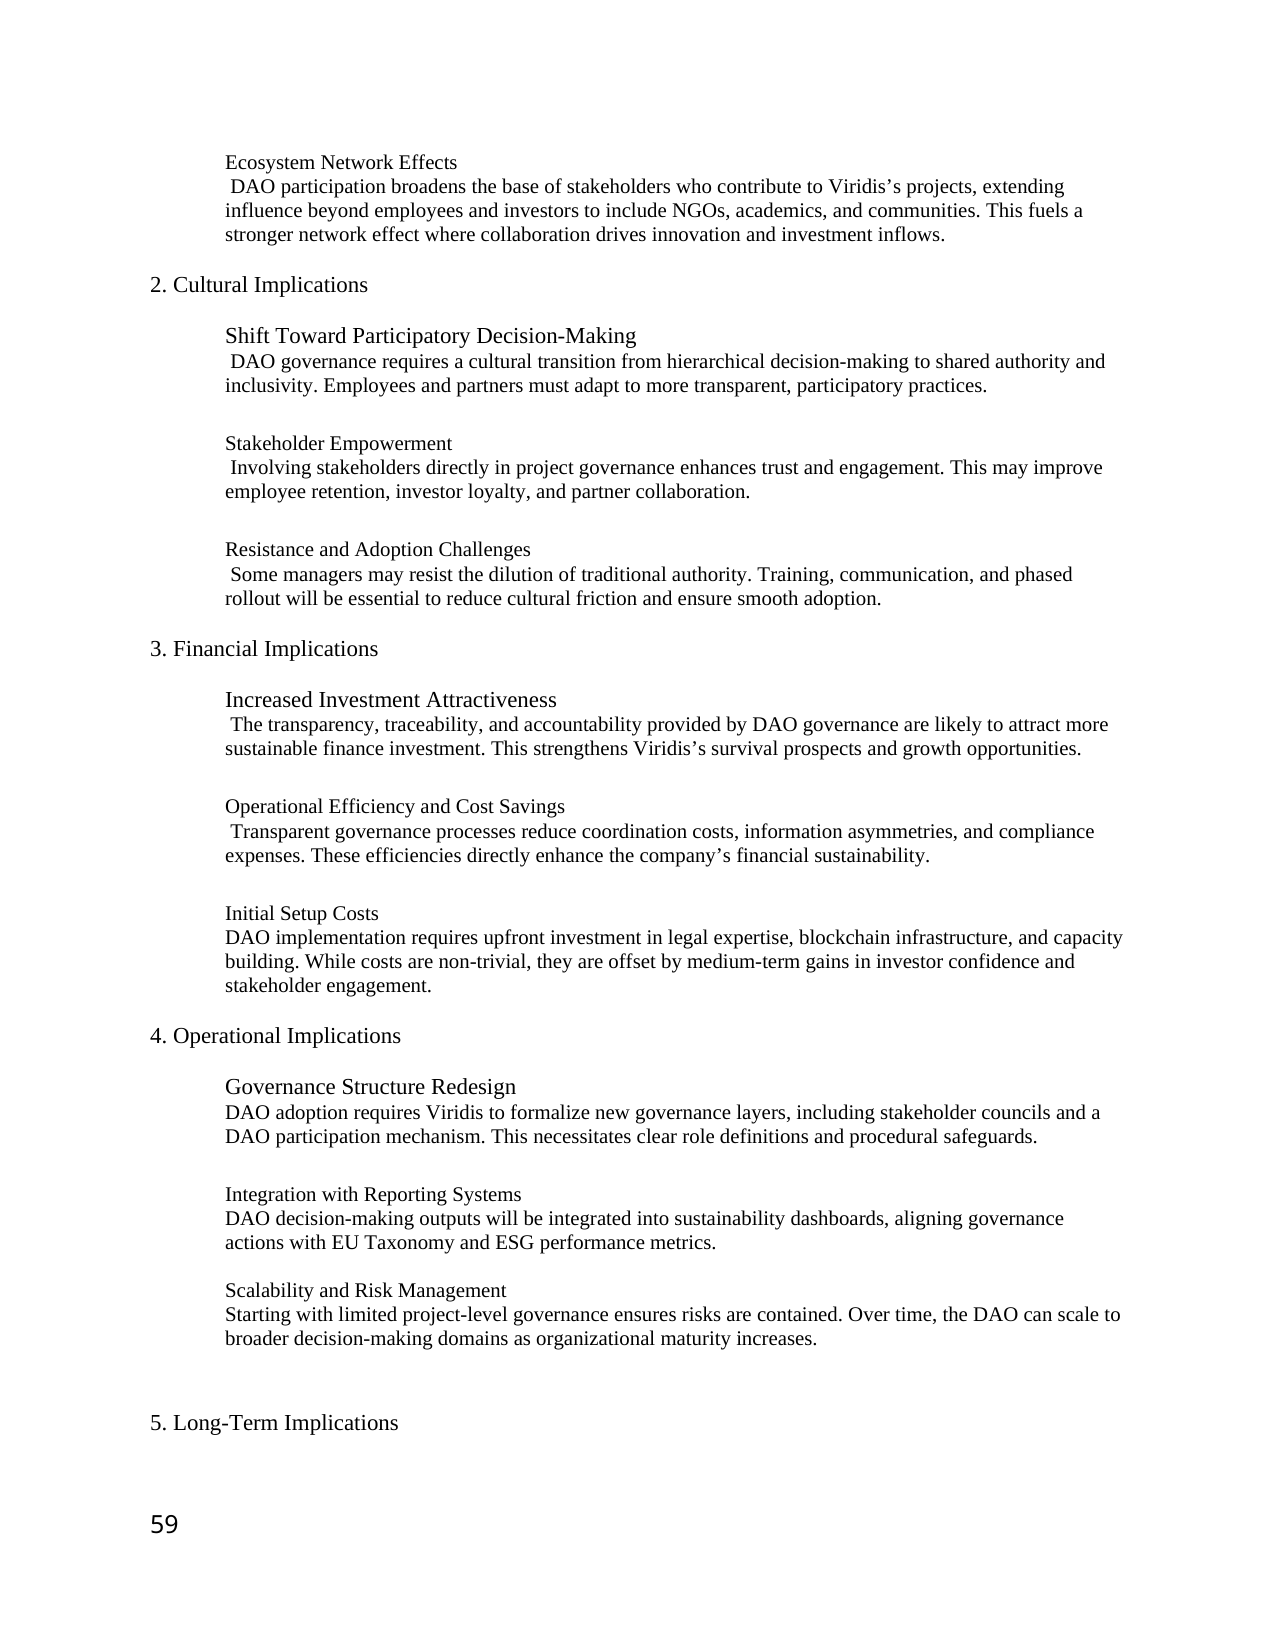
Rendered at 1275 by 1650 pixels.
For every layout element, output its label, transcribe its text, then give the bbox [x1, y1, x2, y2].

text Initial Setup Costs DAO implementation requires upfront investment in legal expertise, blockchain infrastructure, and capacity building. While costs are non-trivial, they are offset by medium-term gains in investor confidence and stakeholder engagement. [225, 901, 1125, 997]
text Increased Investment Attractiveness The transparency, traceability, and accountability provided by DAO governance are likely to attract more sustainable finance investment. This strengthens Viridis’s survival prospects and growth opportunities. [225, 686, 1125, 794]
text Operational Efficiency and Cost Savings Transparent governance processes reduce coordination costs, information asymmetries, and compliance expenses. These efficiencies directly enhance the company’s financial sustainability. [225, 794, 1125, 901]
text Shift Toward Participatory Decision-Making DAO governance requires a cultural transition from hierarchical decision-making to shared authority and inclusivity. Employees and partners must adapt to more transparent, participatory practices. [225, 323, 1125, 431]
text Ecosystem Network Effects DAO participation broadens the base of stakeholders who contribute to Viridis’s projects, extending influence beyond employees and investors to include NGOs, academics, and communities. This fuels a stronger network effect where collaboration drives innovation and investment inflows. [225, 150, 1125, 246]
text 2. Cultural Implications [150, 271, 1125, 298]
text Governance Structure Redesign DAO adoption requires Viridis to formalize new governance layers, including stakeholder councils and a DAO participation mechanism. This necessitates clear role definitions and procedural safeguards. [225, 1073, 1125, 1182]
text Integration with Reporting Systems DAO decision-making outputs will be integrated into sustainability dashboards, aligning governance actions with EU Taxonomy and ESG performance metrics. Scalability and Risk Management Starting with limited project-level governance ensures risks are contained. Over time, the DAO can scale to broader decision-making domains as organizational maturity increases. [225, 1182, 1125, 1384]
text 5. Long-Term Implications [150, 1409, 1125, 1436]
text 4. Operational Implications [150, 1022, 1125, 1048]
text Resistance and Adoption Challenges Some managers may resist the dilution of traditional authority. Training, communication, and phased rollout will be essential to reduce cultural friction and ensure smooth adoption. [225, 537, 1125, 609]
text Stakeholder Empowerment Involving stakeholders directly in project governance enhances trust and engagement. This may improve employee retention, investor loyalty, and partner collaboration. [225, 431, 1125, 537]
text 3. Financial Implications [150, 634, 1125, 661]
